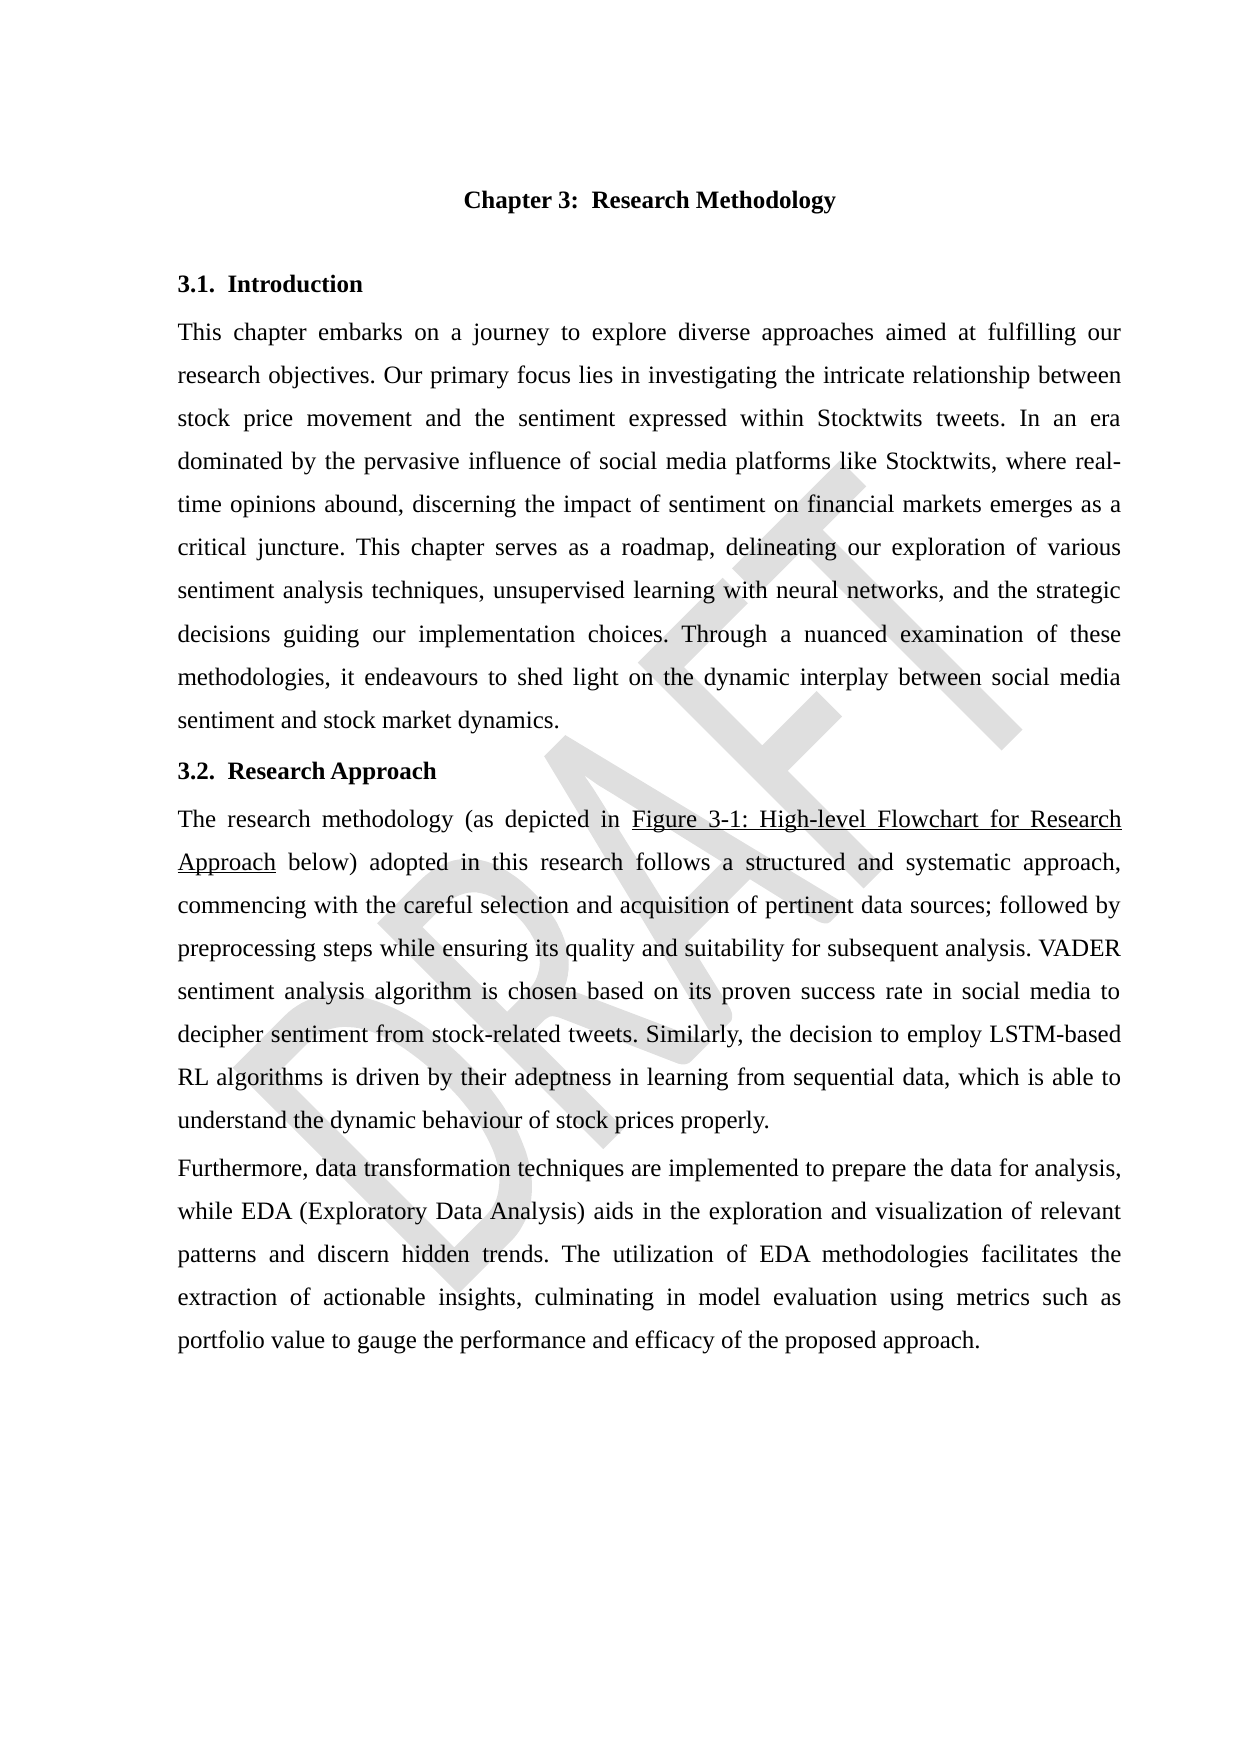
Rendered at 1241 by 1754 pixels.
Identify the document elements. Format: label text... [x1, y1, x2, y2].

subtitle Introduction [177, 269, 1122, 298]
subtitle Research Methodology [177, 185, 1122, 213]
text Furthermore, data transformation techniques are implemented to prepare the data for analysis, while EDA (Exploratory Data Analysis) aids in the exploration and visualization of relevant patterns and discern hidden trends. The utilization of EDA methodologies facilitates the extraction of actionable insights, culminating in model evaluation using metrics such as portfolio value to gauge the performance and efficacy of the proposed approach. [177, 1153, 1122, 1354]
text This chapter embarks on a journey to explore diverse approaches aimed at fulfilling our research objectives. Our primary focus lies in investigating the intricate relationship between stock price movement and the sentiment expressed within Stocktwits tweets. In an era dominated by the pervasive influence of social media platforms like Stocktwits, where real-time opinions abound, discerning the impact of sentiment on financial markets emerges as a critical juncture. This chapter serves as a roadmap, delineating our exploration of various sentiment analysis techniques, unsupervised learning with neural networks, and the strategic decisions guiding our implementation choices. Through a nuanced examination of these methodologies, it endeavours to shed light on the dynamic interplay between social media sentiment and stock market dynamics. [177, 317, 1122, 734]
subtitle Research Approach [177, 756, 1122, 785]
text The research methodology (as depicted in Figure 3-1: High-level Flowchart for Research Approach below) adopted in this research follows a structured and systematic approach, commencing with the careful selection and acquisition of pertinent data sources; followed by preprocessing steps while ensuring its quality and suitability for subsequent analysis. VADER sentiment analysis algorithm is chosen based on its proven success rate in social media to decipher sentiment from stock-related tweets. Similarly, the decision to employ LSTM-based RL algorithms is driven by their adeptness in learning from sequential data, which is able to understand the dynamic behaviour of stock prices properly. [177, 804, 1122, 1134]
